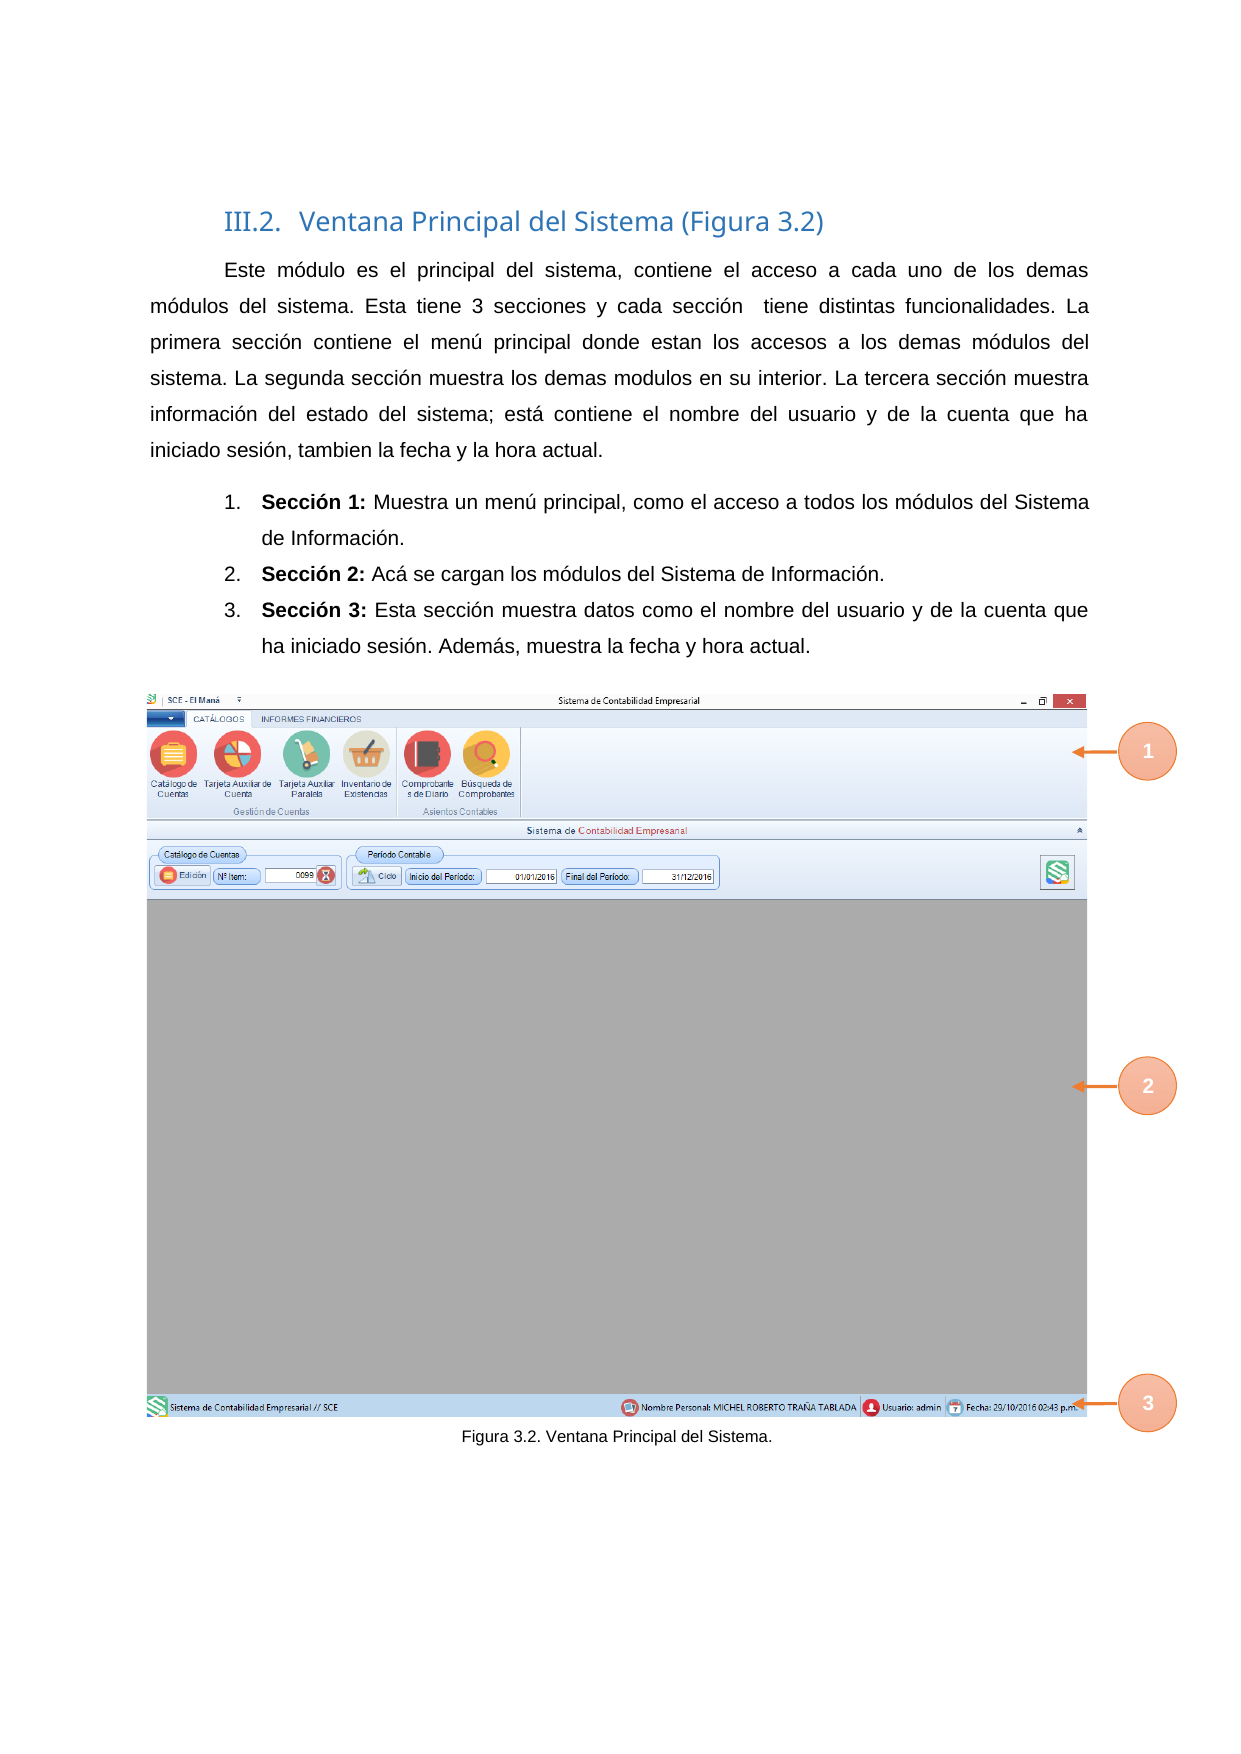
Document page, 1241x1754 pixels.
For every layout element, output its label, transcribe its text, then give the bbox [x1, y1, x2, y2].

text Este módulo es el principal del sistema, contiene el acceso a cada uno de los demas módulos del sistema. Esta tiene 3 secciones y cada sección tiene distintas funcionalidades. La primera sección contiene el menú principal donde estan los accesos a los demas módulos del sistema. La segunda sección muestra los demas modulos en su interior. La tercera sección muestra información del estado del sistema; está contiene el nombre del usuario y de la cuenta que ha iniciado sesión, tambien la fecha y la hora actual. [150, 258, 1090, 462]
list Sección 1: Muestra un menú principal, como el acceso a todos los módulos del Sistema de Información. [224, 490, 1090, 550]
list Sección 3: Esta sección muestra datos como el nombre del usuario y de la cuenta que ha iniciado sesión. Además, muestra la fecha y hora actual. [224, 598, 1090, 658]
subtitle Ventana Principal del Sistema (Figura 3.2) [224, 203, 1090, 239]
list Sección 2: Acá se cargan los módulos del Sistema de Información. [224, 562, 1090, 586]
picture [146, 694, 1088, 1417]
